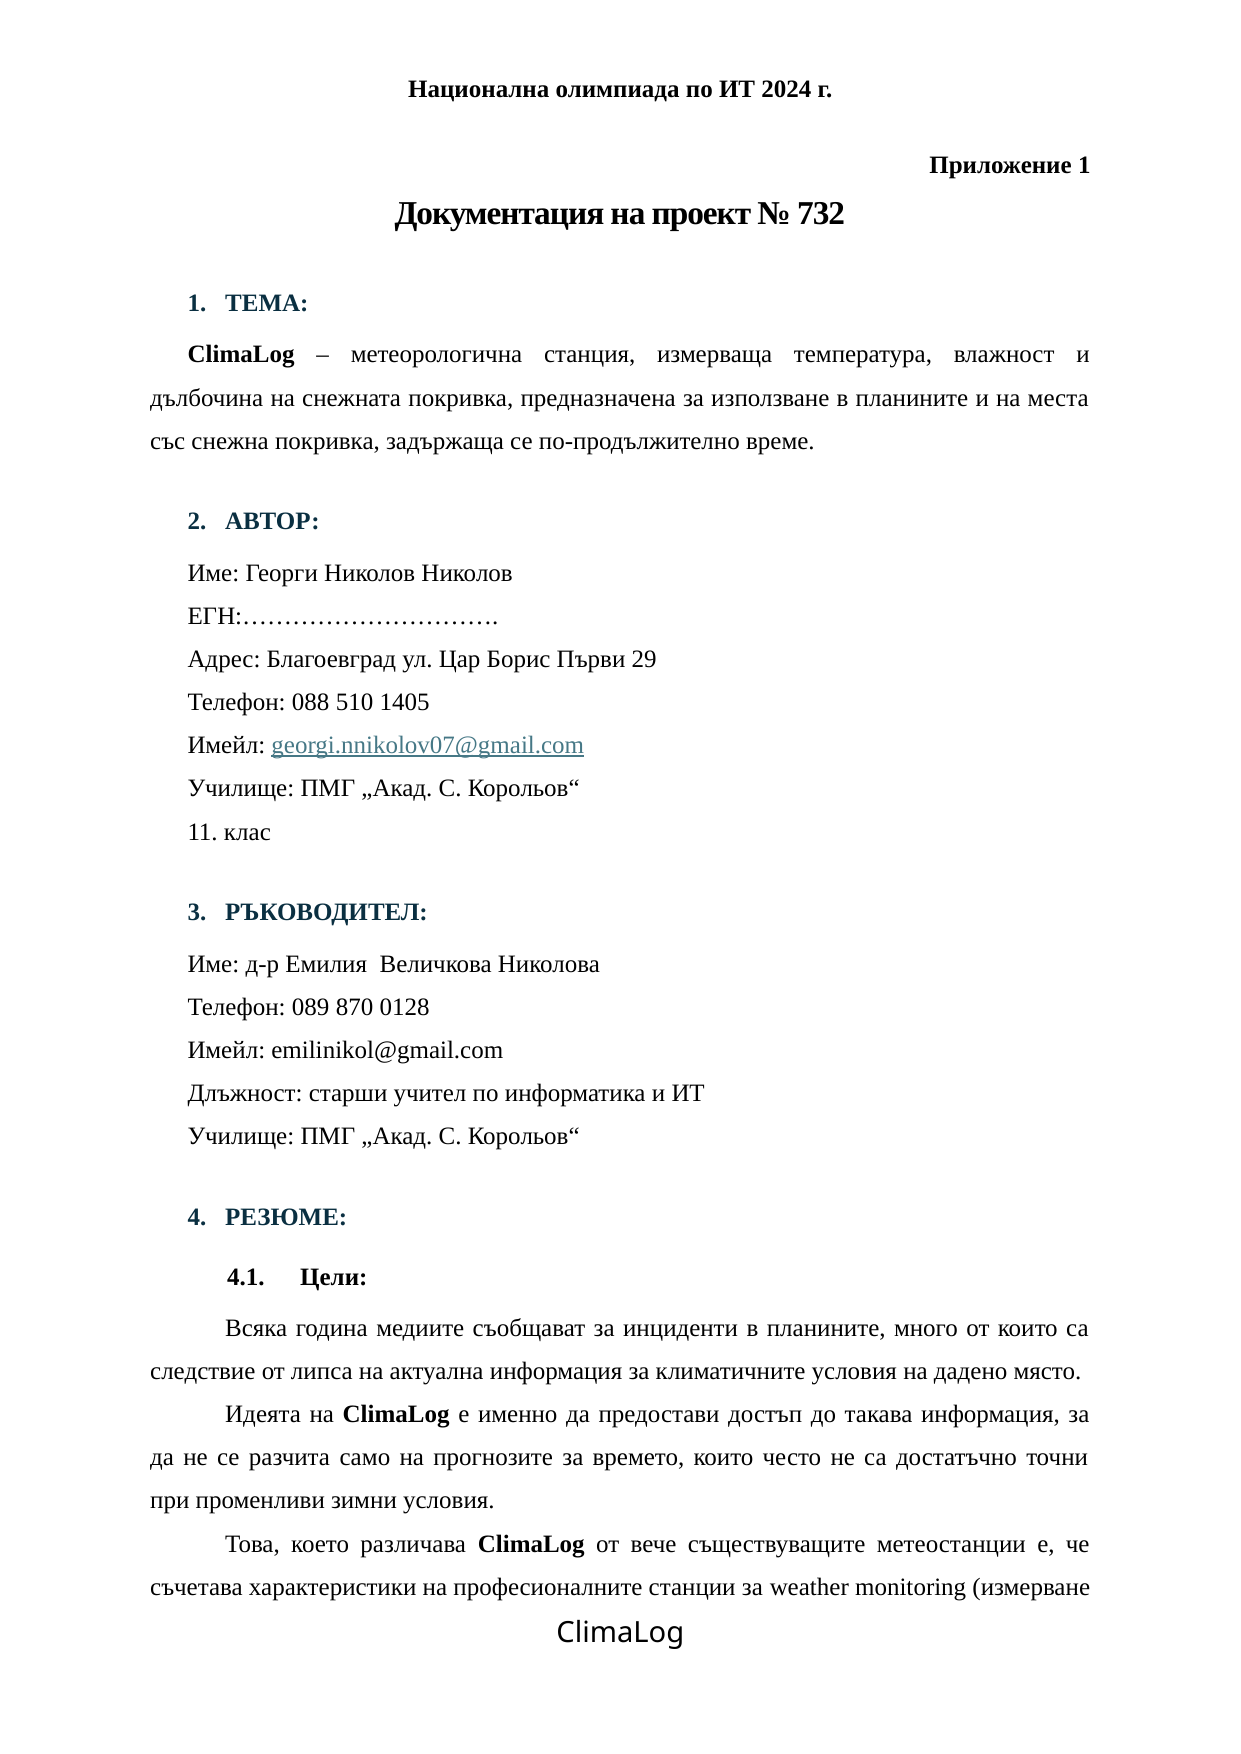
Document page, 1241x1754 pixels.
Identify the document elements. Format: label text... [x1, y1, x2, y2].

text Длъжност: старши учител по информатика и ИТ [150, 1078, 1090, 1107]
text Име: Георги Николов Николов [187, 558, 1090, 587]
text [150, 1529, 1090, 1601]
text 11. клас [187, 817, 1090, 845]
text Имейл: georgi.nnikolov07@gmail.com [187, 730, 1090, 759]
text Адрес: Благоевград ул. Цар Борис Първи 29 [187, 644, 1090, 673]
text Име: д-р Емилия Величкова Николова [150, 949, 1090, 977]
text Училище: ПМГ „Акад. С. Корольов“ [187, 773, 1090, 802]
subtitle РЪКОВОДИТЕЛ: [187, 897, 1090, 926]
text Телефон: 089 870 0128 [150, 992, 1090, 1021]
text Имейл: emilinikol@gmail.com [150, 1035, 1090, 1064]
text Приложение 1 [150, 150, 1090, 179]
text ЕГН:…………………………. [187, 601, 1090, 630]
text ClimaLog – метеорологична станция, измерваща температура, влажност и дълбочина на снежната покривка, предназначена за използване в планините и на места със снежна покривка, задържаща се по-продължително време. [150, 339, 1090, 454]
text Телефон: 088 510 1405 [187, 687, 1090, 716]
text Училище: ПМГ „Акад. С. Корольов“ [150, 1121, 1090, 1150]
text Идеята на ClimaLog е именно да предостави достъп до такава информация, за да не се разчита само на прогнозите за времето, които често не са достатъчно точни при променливи зимни условия. [150, 1399, 1090, 1514]
title Документация на проект № 732 [150, 193, 1090, 231]
subtitle Цели: [150, 1262, 1090, 1290]
subtitle ТЕМА: [187, 288, 1090, 317]
text Всяка година медиите съобщават за инциденти в планините, много от които са следствие от липса на актуална информация за климатичните условия на дадено място. [150, 1313, 1090, 1385]
subtitle АВТОР: [187, 506, 1090, 535]
subtitle РЕЗЮМЕ: [187, 1202, 1090, 1231]
